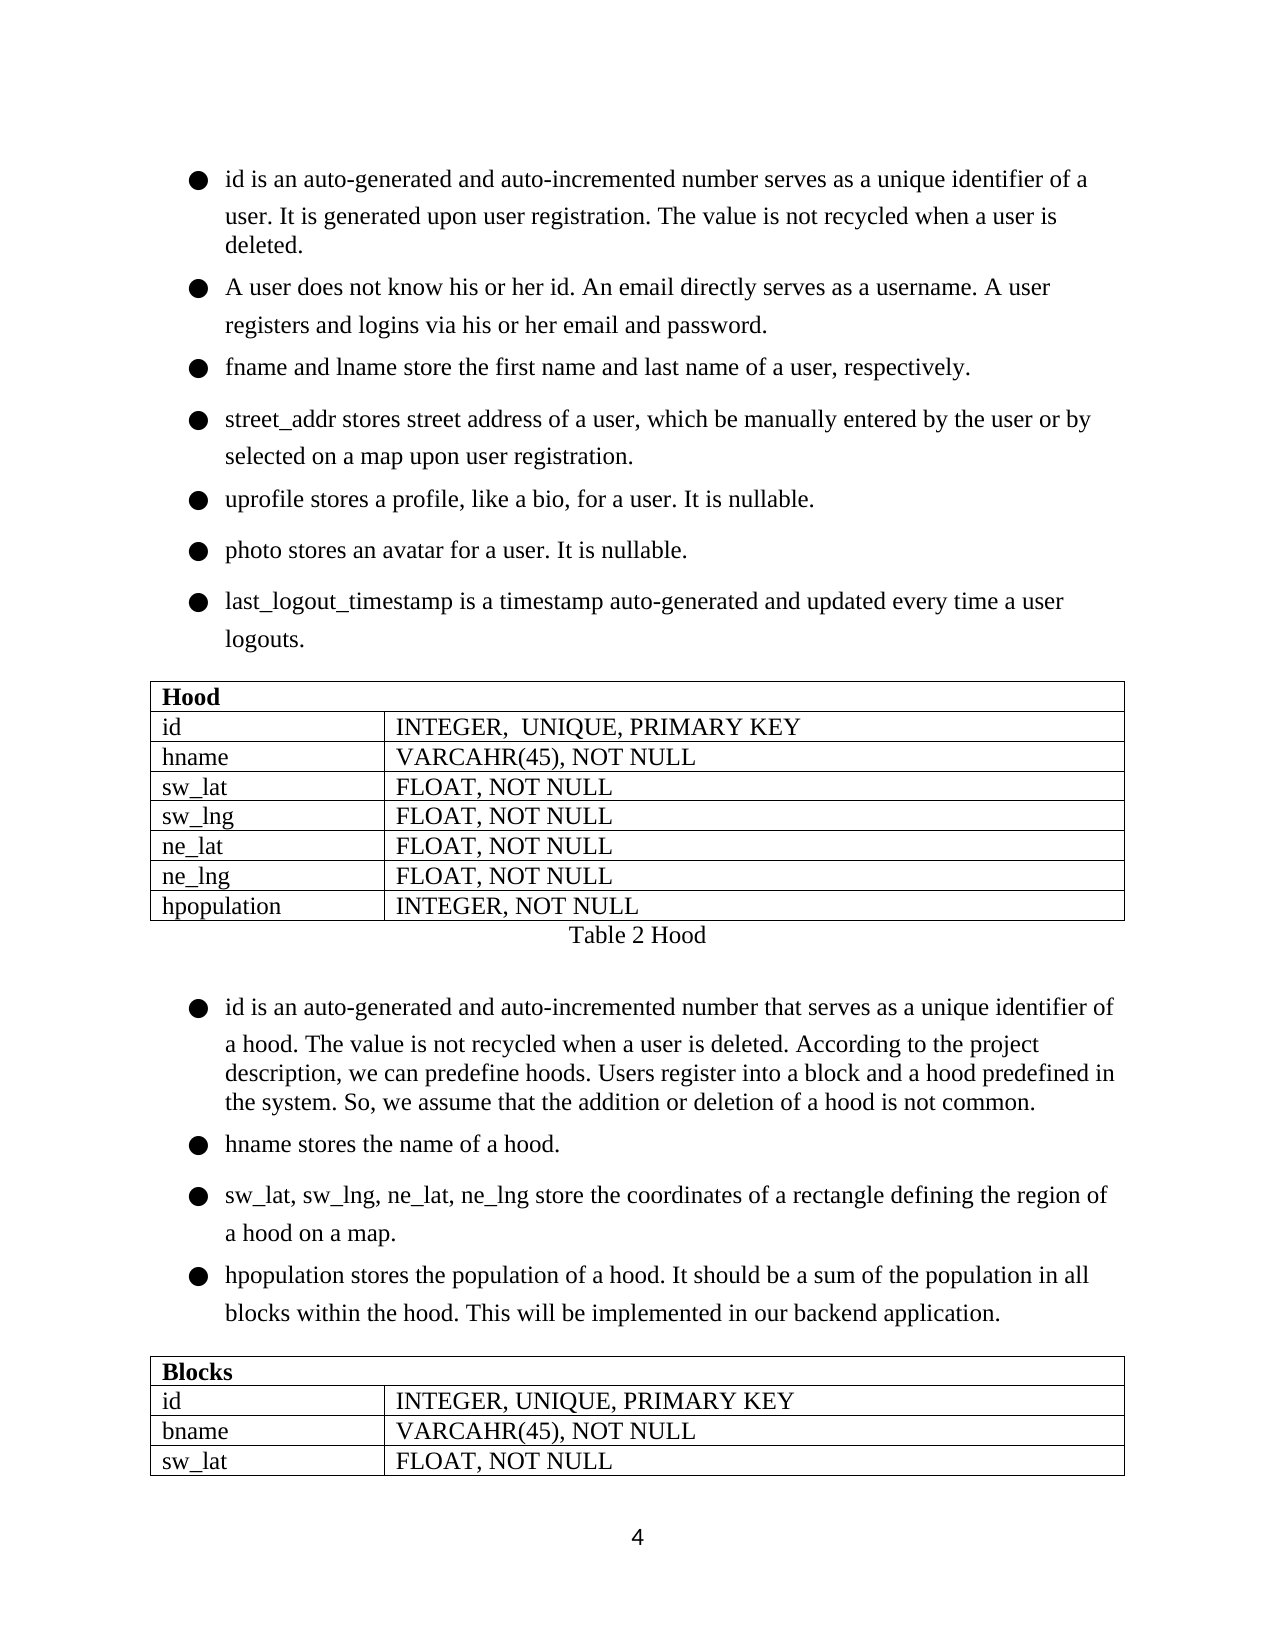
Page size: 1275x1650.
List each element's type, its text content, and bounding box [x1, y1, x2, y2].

list id is an auto-generated and auto-incremented number that serves as a unique identifier of a hood. The value is not recycled when a user is deleted. According to the project description, we can predefine hoods. Users register into a block and a hood predefined in the system. So, we assume that the addition or deletion of a hood is not common. [187, 978, 1125, 1116]
table_cell sw_lng [151, 801, 384, 830]
table_cell VARCAHR(45), NOT NULL [385, 742, 1124, 771]
table_cell sw_lat [151, 772, 384, 800]
list id is an auto-generated and auto-incremented number serves as a unique identifier of a user. It is generated upon user registration. The value is not recycled when a user is deleted. [187, 150, 1125, 259]
list fname and lname store the first name and last name of a user, respectively. [187, 339, 1125, 390]
table_cell hname [151, 742, 384, 771]
table_cell VARCAHR(45), NOT NULL [385, 1416, 1124, 1445]
table_cell hpopulation [151, 891, 384, 919]
table_cell ne_lat [151, 831, 384, 860]
list uprofile stores a profile, like a bio, for a user. It is nullable. [187, 470, 1125, 521]
table_cell bname [151, 1416, 384, 1445]
table_cell INTEGER, NOT NULL [385, 891, 1124, 919]
list photo stores an avatar for a user. It is nullable. [187, 521, 1125, 572]
table_cell INTEGER, UNIQUE, PRIMARY KEY [385, 712, 1124, 741]
list last_logout_timestamp is a timestamp auto-generated and updated every time a user logouts. [187, 572, 1125, 652]
list A user does not know his or her id. An email directly serves as a username. A user registers and logins via his or her email and password. [187, 259, 1125, 339]
table_cell ne_lng [151, 861, 384, 890]
table_cell FLOAT, NOT NULL [385, 831, 1124, 860]
text Table 2 Hood [150, 921, 1125, 949]
table_cell sw_lat [151, 1446, 384, 1475]
table_cell id [151, 1386, 384, 1415]
table_cell FLOAT, NOT NULL [385, 801, 1124, 830]
table_cell INTEGER, UNIQUE, PRIMARY KEY [385, 1386, 1124, 1415]
table_cell FLOAT, NOT NULL [385, 772, 1124, 800]
table_header Hood [151, 682, 1124, 711]
list hpopulation stores the population of a hood. It should be a sum of the population in all blocks within the hood. This will be implemented in our backend application. [187, 1247, 1125, 1327]
table_cell FLOAT, NOT NULL [385, 861, 1124, 890]
list street_addr stores street address of a user, which be manually entered by the user or by selected on a map upon user registration. [187, 390, 1125, 470]
table_header Blocks [151, 1357, 1124, 1385]
table_cell id [151, 712, 384, 741]
list sw_lat, sw_lng, ne_lat, ne_lng store the coordinates of a rectangle defining the region of a hood on a map. [187, 1167, 1125, 1247]
list hname stores the name of a hood. [187, 1116, 1125, 1167]
table_cell FLOAT, NOT NULL [385, 1446, 1124, 1475]
